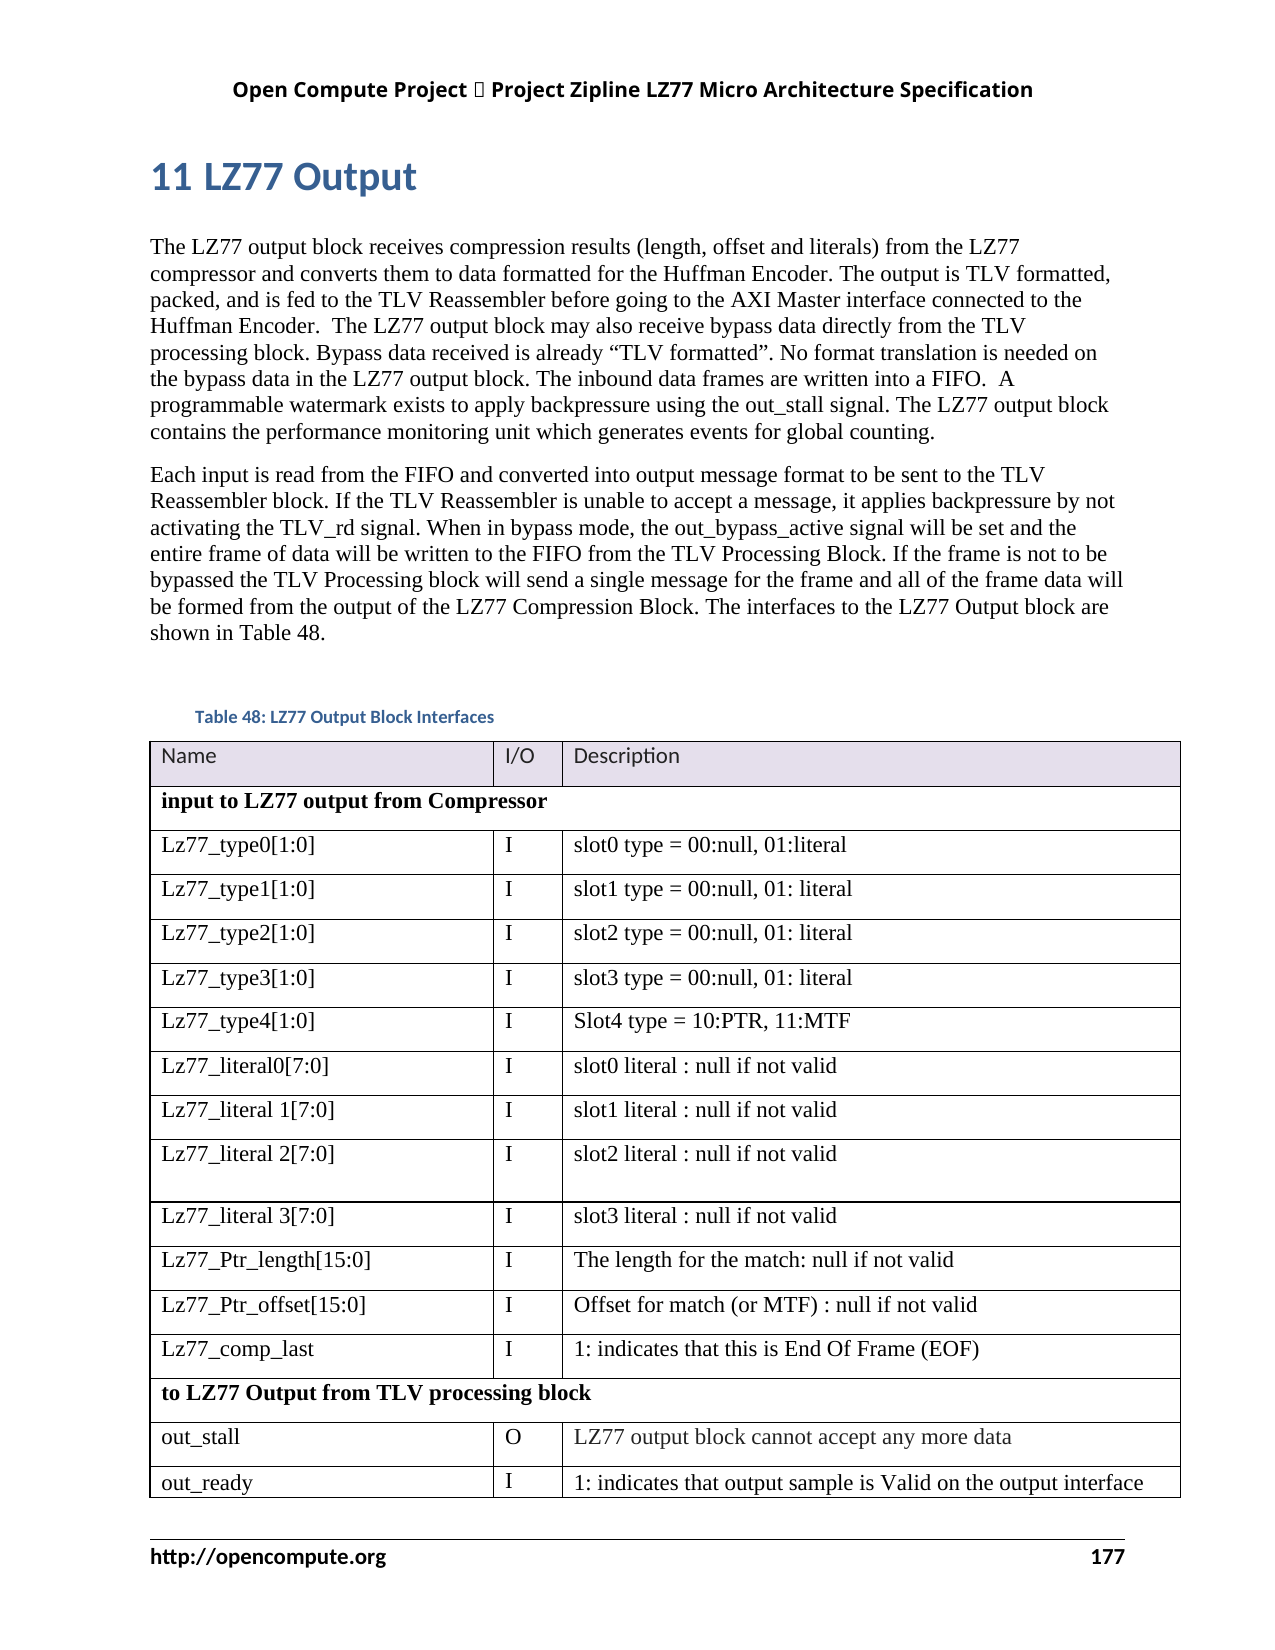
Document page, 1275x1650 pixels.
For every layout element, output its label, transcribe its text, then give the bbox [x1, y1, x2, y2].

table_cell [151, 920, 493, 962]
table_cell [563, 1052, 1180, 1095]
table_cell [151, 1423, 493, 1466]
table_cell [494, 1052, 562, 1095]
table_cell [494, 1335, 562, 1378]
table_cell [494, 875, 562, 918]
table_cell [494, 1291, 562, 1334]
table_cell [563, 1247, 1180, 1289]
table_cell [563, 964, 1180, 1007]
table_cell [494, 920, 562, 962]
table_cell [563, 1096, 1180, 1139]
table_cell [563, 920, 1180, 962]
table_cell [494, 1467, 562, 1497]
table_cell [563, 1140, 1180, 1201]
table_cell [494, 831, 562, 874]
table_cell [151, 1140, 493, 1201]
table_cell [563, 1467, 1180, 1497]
text Table 48: LZ77 Output Block Interfaces [195, 705, 1125, 728]
text The LZ77 output block receives compression results (length, offset and literals) from the LZ77 compressor and converts them to data formatted for the Huffman Encoder. The output is TLV formatted, packed, and is fed to the TLV Reassembler before going to the AXI Master interface connected to the Huffman Encoder. The LZ77 output block may also receive bypass data directly from the TLV processing block. Bypass data received is already “TLV formatted”. No format translation is needed on the bypass data in the LZ77 output block. The inbound data frames are written into a FIFO. A programmable watermark exists to apply backpressure using the out_stall signal. The LZ77 output block contains the performance monitoring unit which generates events for global counting. [150, 233, 1125, 444]
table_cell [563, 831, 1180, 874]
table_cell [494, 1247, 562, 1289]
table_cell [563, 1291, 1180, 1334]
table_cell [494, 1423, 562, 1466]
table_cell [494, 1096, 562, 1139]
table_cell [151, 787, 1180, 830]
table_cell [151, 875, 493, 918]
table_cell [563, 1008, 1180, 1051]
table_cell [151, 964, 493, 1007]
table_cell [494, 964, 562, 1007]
text Each input is read from the FIFO and converted into output message format to be sent to the TLV Reassembler block. If the TLV Reassembler is unable to accept a message, it applies backpressure by not activating the TLV_rd signal. When in bypass mode, the out_bypass_active signal will be set and the entire frame of data will be written to the FIFO from the TLV Processing Block. If the frame is not to be bypassed the TLV Processing block will send a single message for the frame and all of the frame data will be formed from the output of the LZ77 Compression Block. The interfaces to the LZ77 Output block are shown in Table 46. [150, 461, 1125, 645]
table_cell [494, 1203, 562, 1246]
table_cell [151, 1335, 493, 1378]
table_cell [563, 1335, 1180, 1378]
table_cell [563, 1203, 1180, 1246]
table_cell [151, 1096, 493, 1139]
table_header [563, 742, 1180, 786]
subtitle LZ77 Output [150, 150, 1125, 201]
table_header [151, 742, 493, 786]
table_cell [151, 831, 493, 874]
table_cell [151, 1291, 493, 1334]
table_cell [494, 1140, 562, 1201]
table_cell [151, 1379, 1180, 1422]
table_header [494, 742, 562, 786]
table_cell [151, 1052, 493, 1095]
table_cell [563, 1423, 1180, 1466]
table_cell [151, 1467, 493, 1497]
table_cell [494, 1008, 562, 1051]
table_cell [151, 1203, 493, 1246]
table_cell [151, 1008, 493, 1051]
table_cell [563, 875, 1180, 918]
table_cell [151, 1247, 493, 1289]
